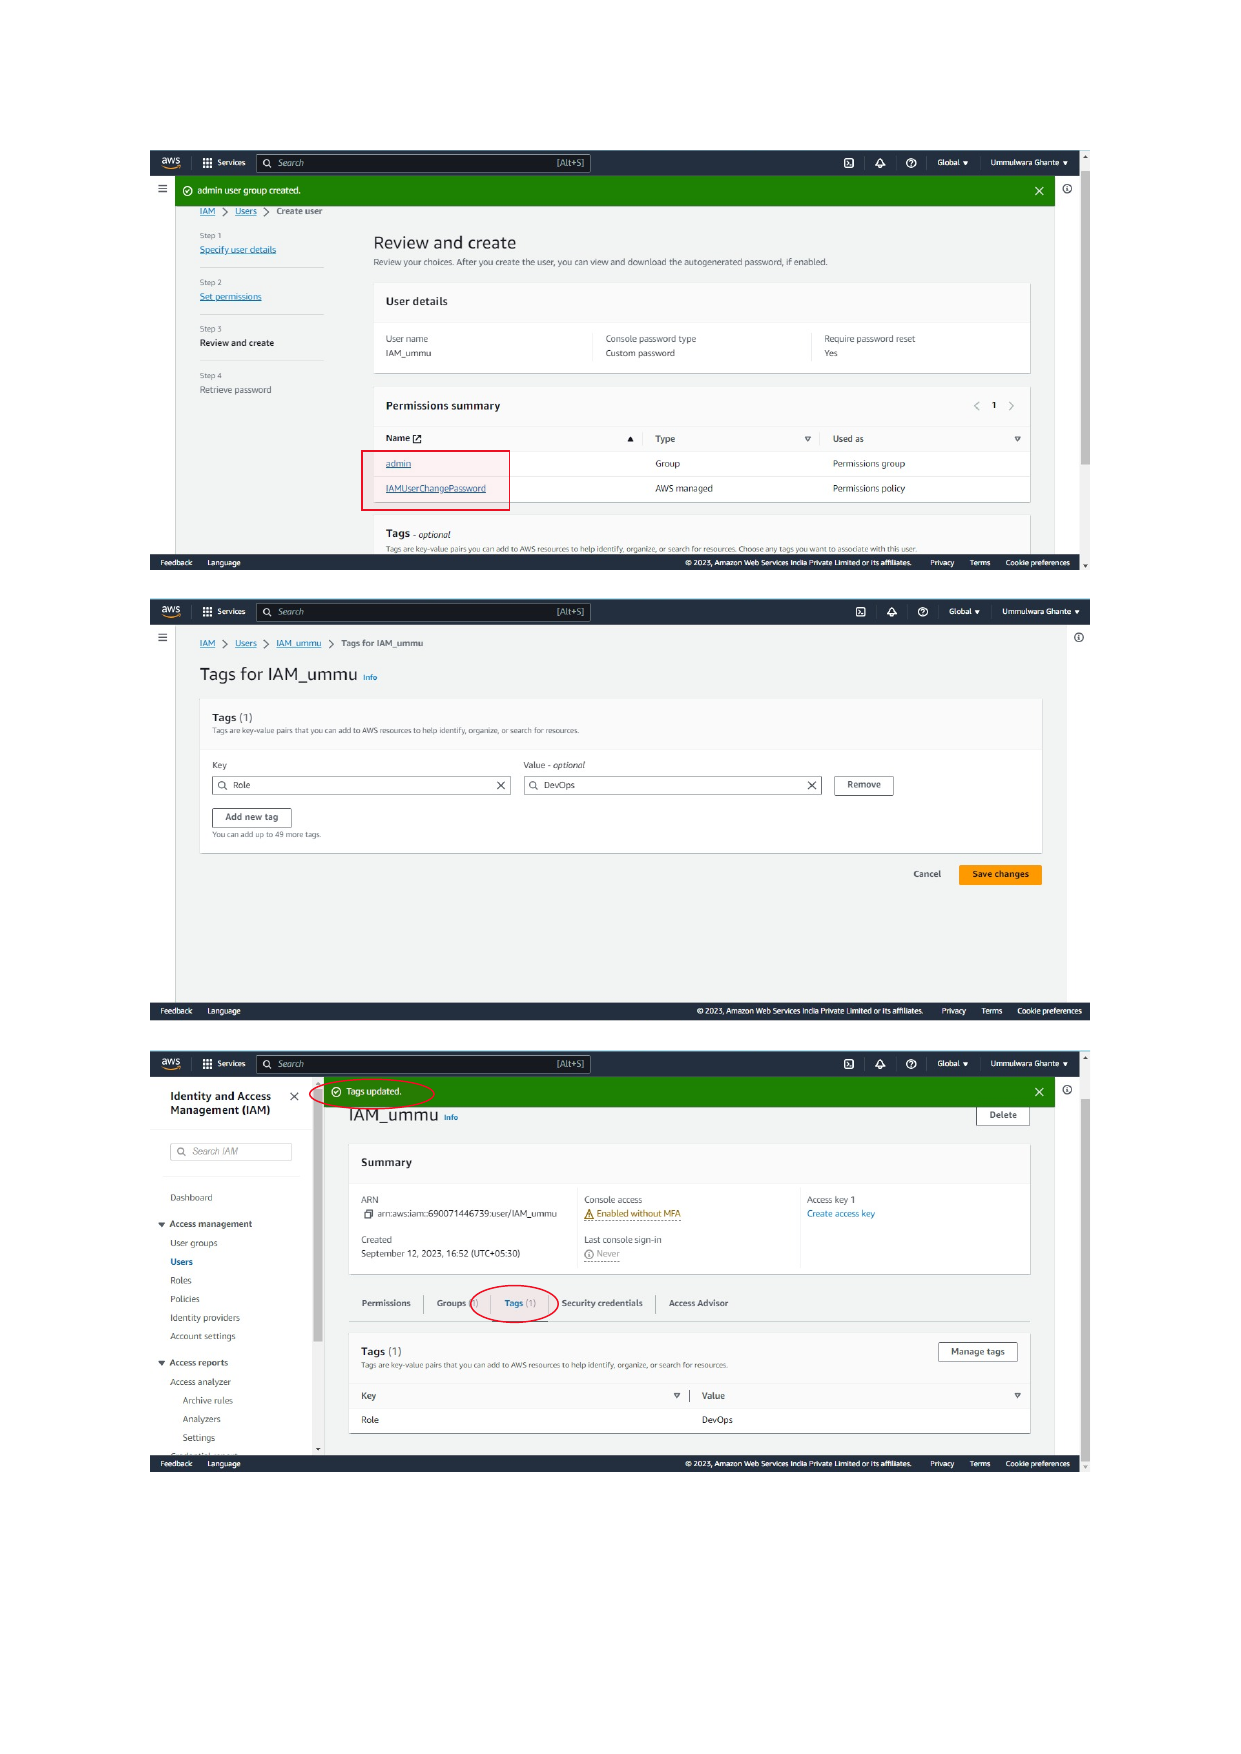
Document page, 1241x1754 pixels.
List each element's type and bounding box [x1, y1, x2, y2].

picture [150, 150, 1090, 570]
picture [150, 1050, 1091, 1472]
picture [150, 598, 1090, 1021]
